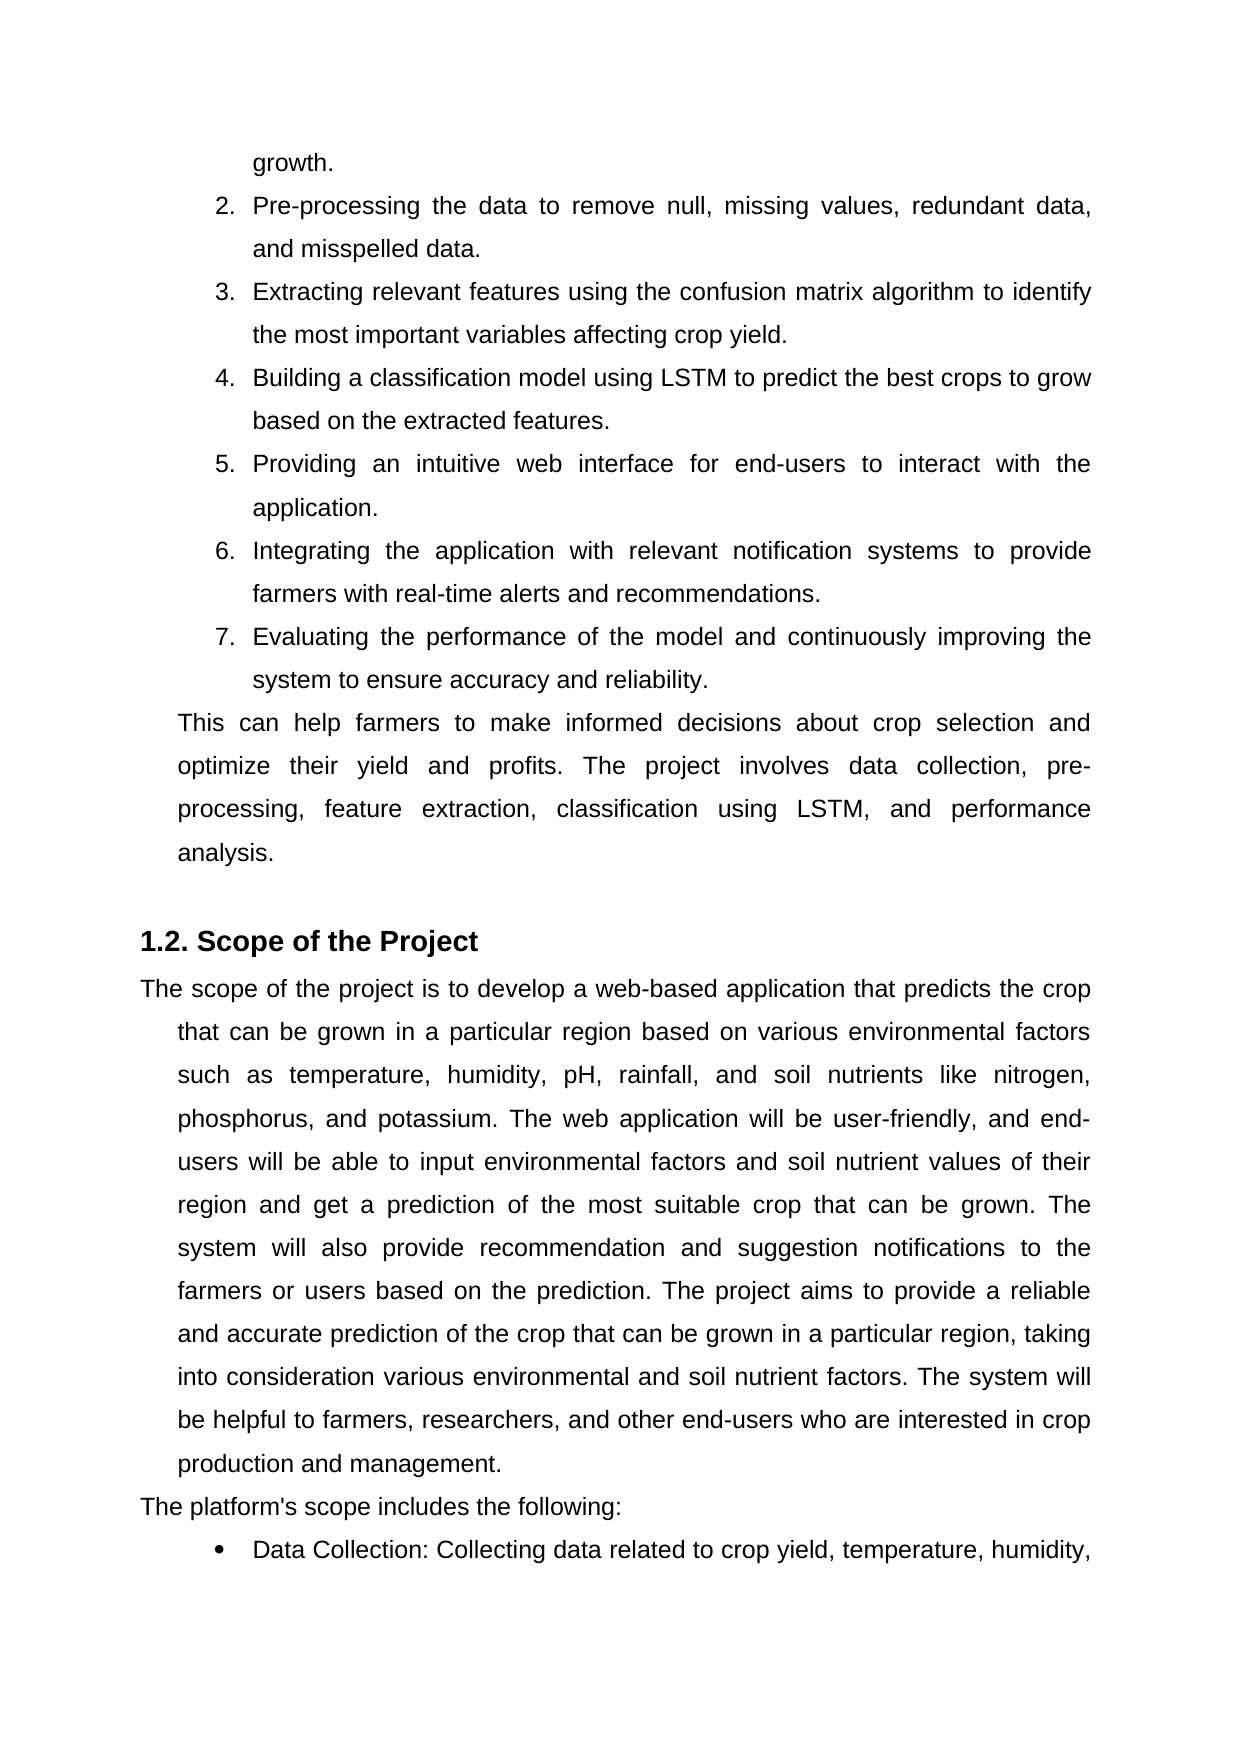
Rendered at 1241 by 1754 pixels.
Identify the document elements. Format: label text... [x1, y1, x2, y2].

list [215, 148, 1093, 176]
list Providing an intuitive web interface for end-users to interact with the application. [215, 449, 1093, 521]
list Evaluating the performance of the model and continuously improving the system to ensure accuracy and reliability. [215, 622, 1093, 694]
list The platform's scope includes the following: [140, 1492, 1093, 1520]
text This can help farmers to make informed decisions about crop selection and optimize their yield and profits. The project involves data collection, pre-processing, feature extraction, classification using LSTM, and performance analysis. [177, 708, 1093, 866]
list Integrating the application with relevant notification systems to provide farmers with real-time alerts and recommendations. [215, 536, 1093, 608]
list Building a classification model using LSTM to predict the best crops to grow based on the extracted features. [215, 363, 1093, 435]
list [215, 1535, 1093, 1564]
list The scope of the project is to develop a web-based application that predicts the crop that can be grown in a particular region based on various environmental factors such as temperature, humidity, pH, rainfall, and soil nutrients like nitrogen, phosphorus, and potassium. The web application will be user-friendly, and end-users will be able to input environmental factors and soil nutrient values of their region and get a prediction of the most suitable crop that can be grown. The system will also provide recommendation and suggestion notifications to the farmers or users based on the prediction. The project aims to provide a reliable and accurate prediction of the crop that can be grown in a particular region, taking into consideration various environmental and soil nutrient factors. The system will be helpful to farmers, researchers, and other end-users who are interested in crop production and management. [140, 974, 1093, 1477]
list Extracting relevant features using the confusion matrix algorithm to identify the most important variables affecting crop yield. [215, 277, 1093, 349]
list 1.2. Scope of the Project [140, 924, 1093, 957]
list Pre-processing the data to remove null, missing values, redundant data, and misspelled data. [215, 191, 1093, 263]
